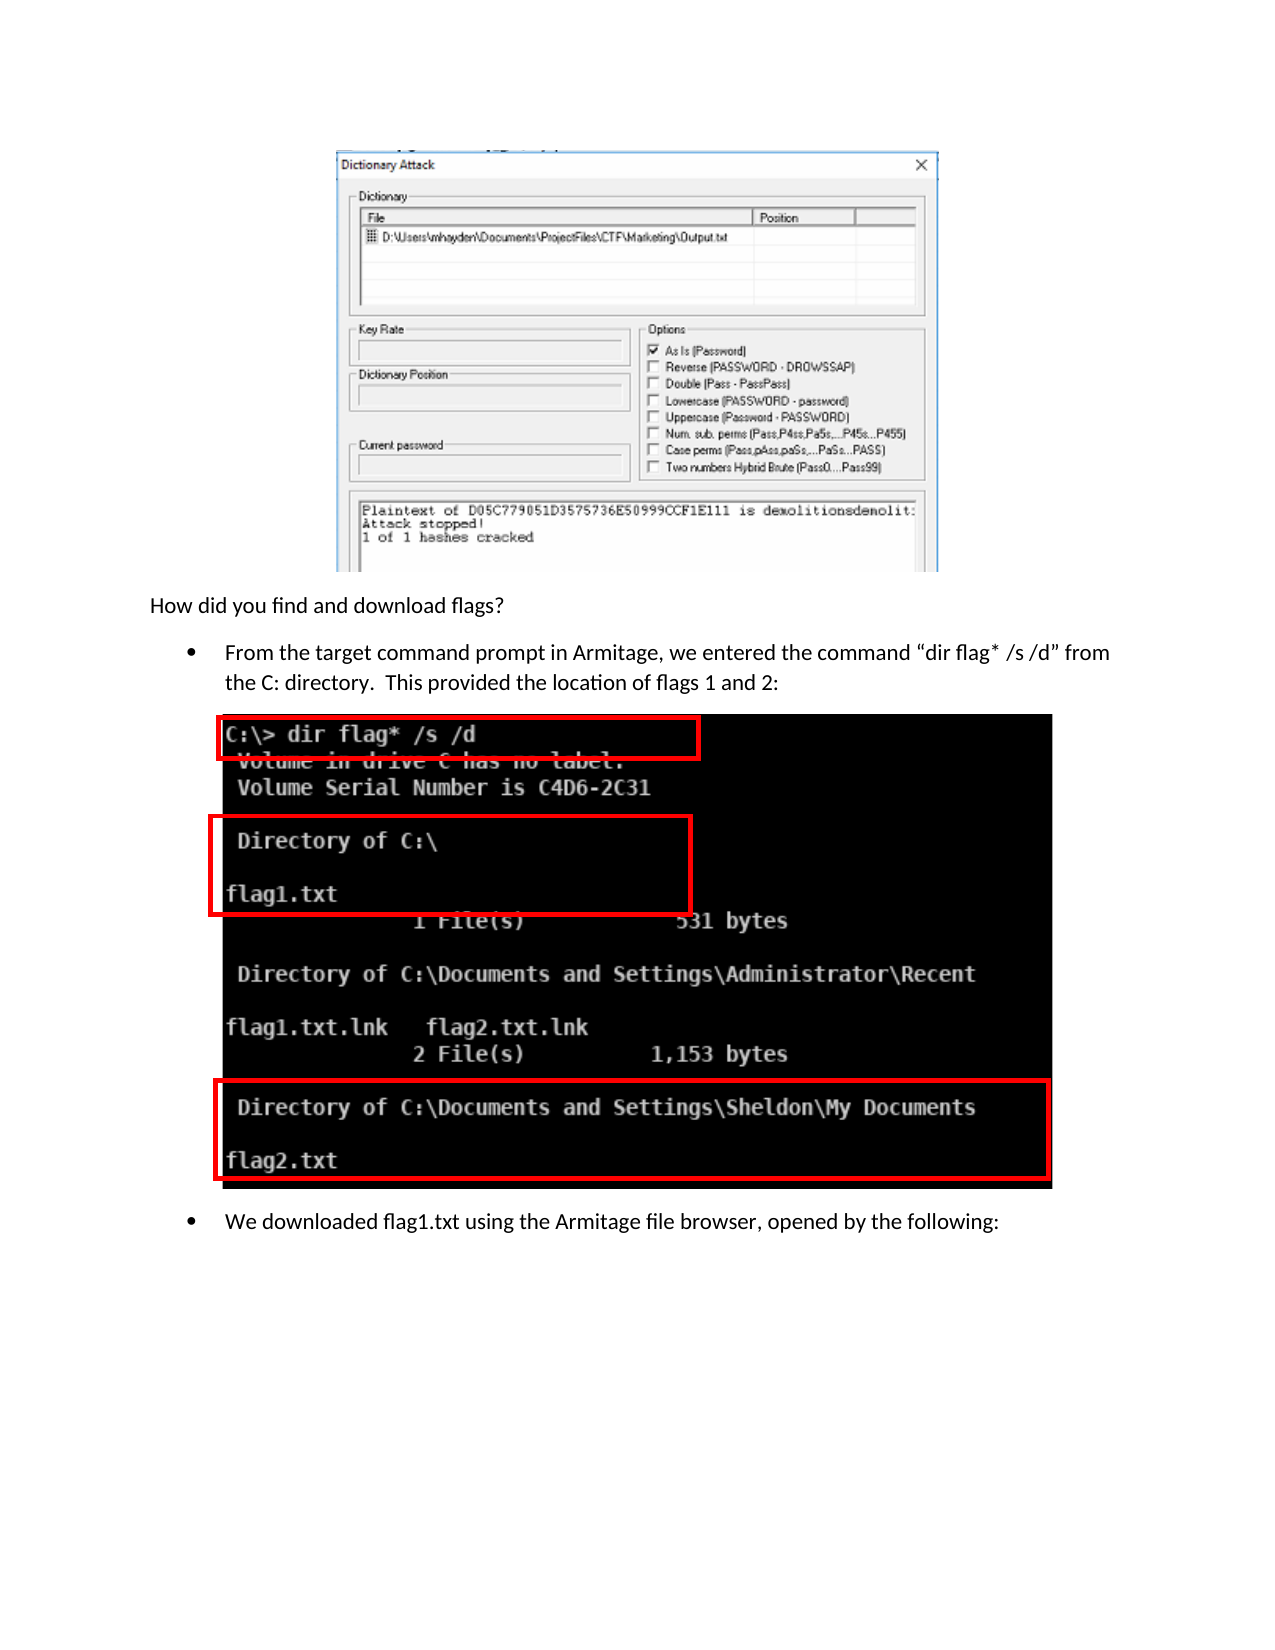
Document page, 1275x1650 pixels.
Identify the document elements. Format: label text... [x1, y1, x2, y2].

list We downloaded flag1.txt using the Armitage file browser, opened by the following: [187, 1207, 1125, 1235]
picture [222, 720, 696, 756]
picture [222, 714, 1053, 1189]
picture [222, 818, 688, 912]
text How did you find and download flags? [150, 591, 1125, 619]
list From the target command prompt in Armitage, we entered the command “dir flag* /s /d” from the C: directory. This provided the location of flags 1 and 2: [187, 638, 1125, 696]
picture [222, 1083, 1046, 1176]
picture [336, 150, 939, 572]
